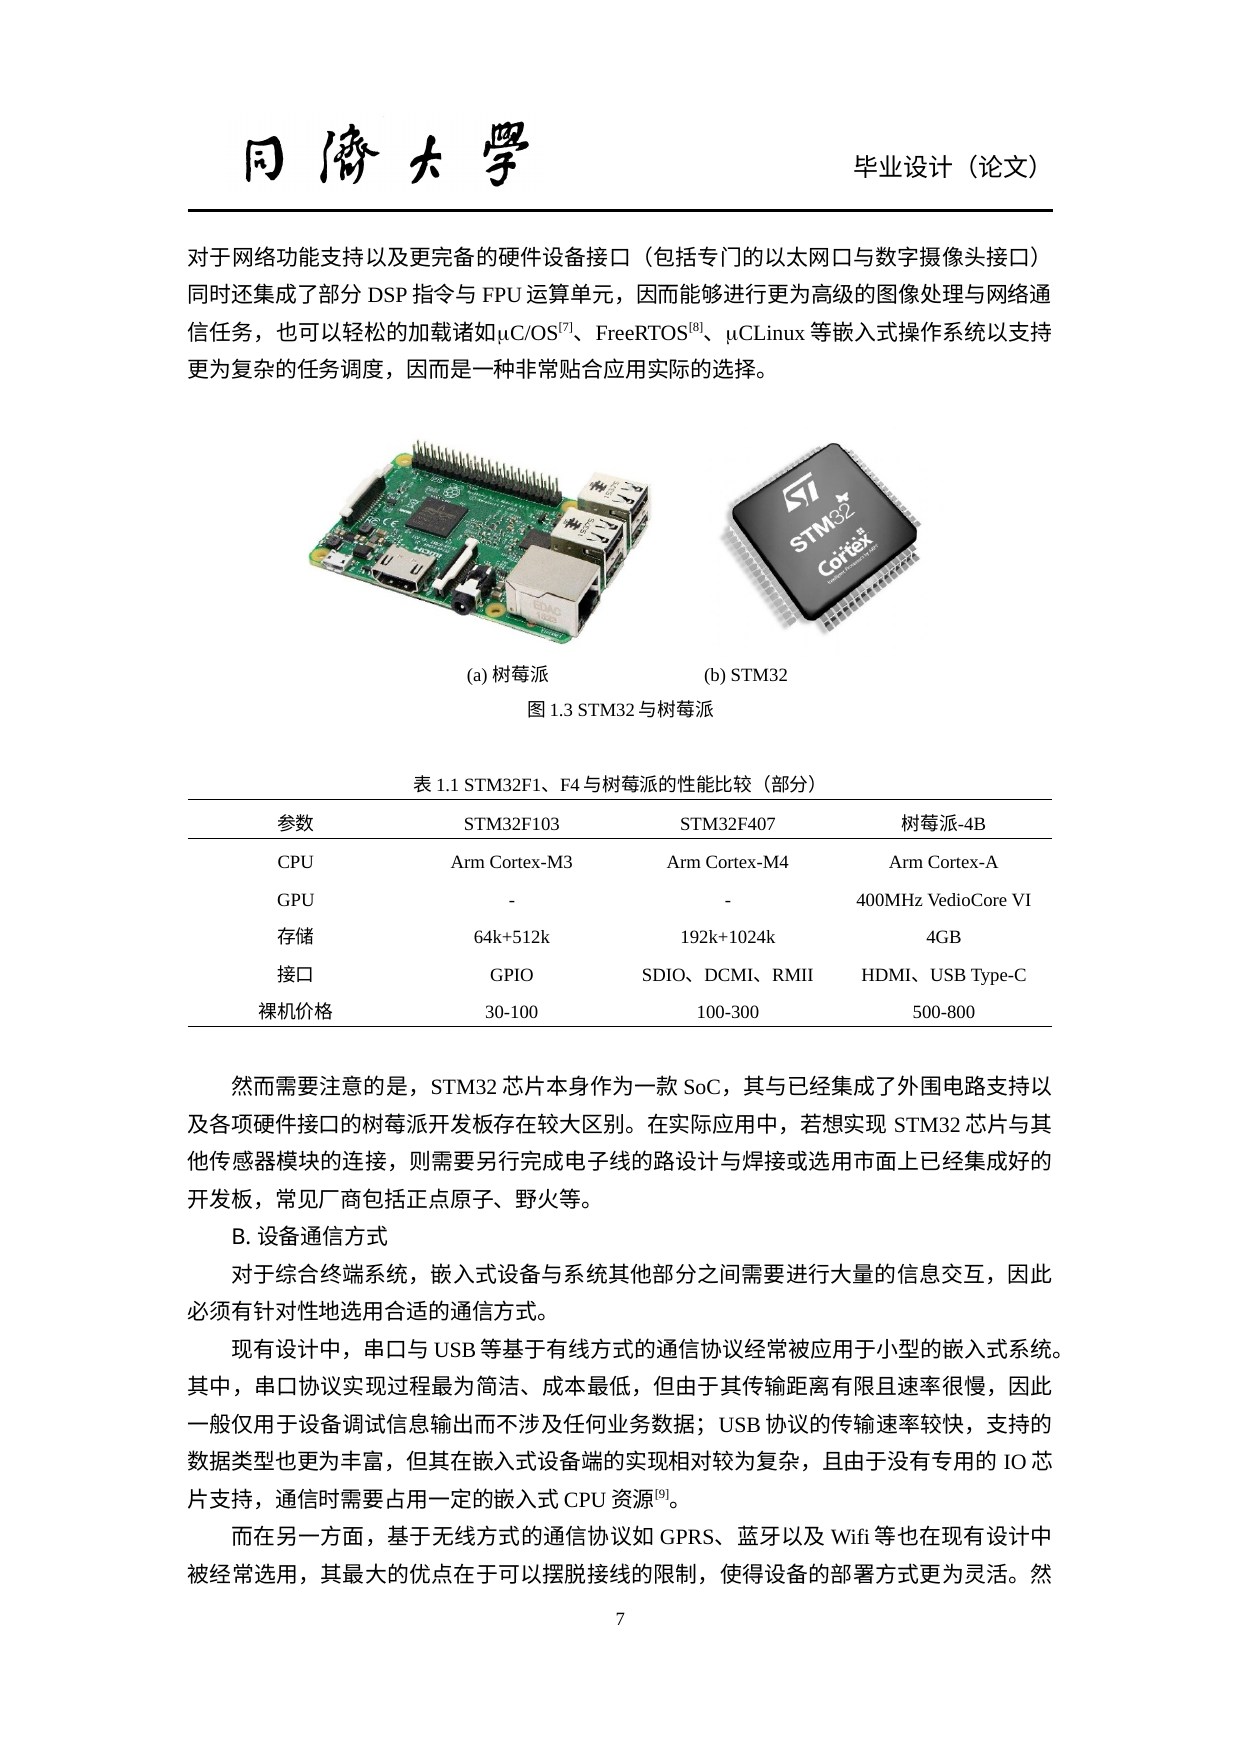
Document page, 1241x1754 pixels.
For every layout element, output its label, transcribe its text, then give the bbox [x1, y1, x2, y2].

table_cell 30-100 [404, 989, 619, 1026]
table_cell 4GB [836, 914, 1052, 951]
text (a) 树莓派 (b) STM32 [187, 659, 1053, 686]
text 表1.1 STM32F1、F4与树莓派的性能比较（部分） [187, 761, 1053, 799]
table_cell 400MHz VedioCore VI [836, 876, 1052, 913]
table_cell 500-800 [836, 989, 1052, 1026]
text 然而需要注意的是，STM32芯片本身作为一款SoC，其与已经集成了外围电路支持以及各项硬件接口的树莓派开发板存在较大区别。在实际应用中，若想实现STM32芯片与其他传感器模块的连接，则需要另行完成电子线的路设计与焊接或选用市面上已经集成好的开发板，常见厂商包括正点原子、野火等。 [187, 1064, 1053, 1214]
table_cell 接口 [188, 951, 403, 988]
table_header 树莓派-4B [836, 800, 1052, 837]
table_header STM32F103 [404, 800, 619, 837]
table_cell 存储 [188, 914, 403, 951]
table_header 参数 [188, 800, 403, 837]
table_cell 裸机价格 [188, 989, 403, 1026]
picture [297, 422, 665, 660]
table_cell GPU [188, 876, 403, 913]
text 对于综合终端系统，嵌入式设备与系统其他部分之间需要进行大量的信息交互，因此必须有针对性地选用合适的通信方式。 [187, 1252, 1053, 1327]
table_cell 100-300 [620, 989, 836, 1026]
table_cell HDMI、USB Type-C [836, 951, 1052, 988]
table_cell 64k+512k [404, 914, 619, 951]
table_cell GPIO [404, 951, 619, 988]
table_header STM32F407 [620, 800, 836, 837]
table_cell Arm Cortex-M3 [404, 839, 619, 876]
table_cell SDIO、DCMI、RMII [620, 951, 836, 988]
table_cell Arm Cortex-A [836, 839, 1052, 876]
table_cell Arm Cortex-M4 [620, 839, 836, 876]
text 现有设计中，串口与USB等基于有线方式的通信协议经常被应用于小型的嵌入式系统。其中，串口协议实现过程最为简洁、成本最低，但由于其传输距离有限且速率很慢，因此一般仅用于设备调试信息输出而不涉及任何业务数据；USB协议的传输速率较快，支持的数据类型也更为丰富，但其在嵌入式设备端的实现相对较为复杂，且由于没有专用的IO芯片支持，通信时需要占用一定的嵌入式CPU资源[9]。 [187, 1327, 1053, 1514]
table_cell CPU [188, 839, 403, 876]
picture [706, 423, 943, 660]
table_cell 192k+1024k [620, 914, 836, 951]
text B. 设备通信方式 [187, 1214, 1053, 1252]
table_cell - [404, 876, 619, 913]
text 图1.3 STM32与树莓派 [187, 686, 1053, 724]
table_cell - [620, 876, 836, 913]
picture [224, 113, 547, 193]
